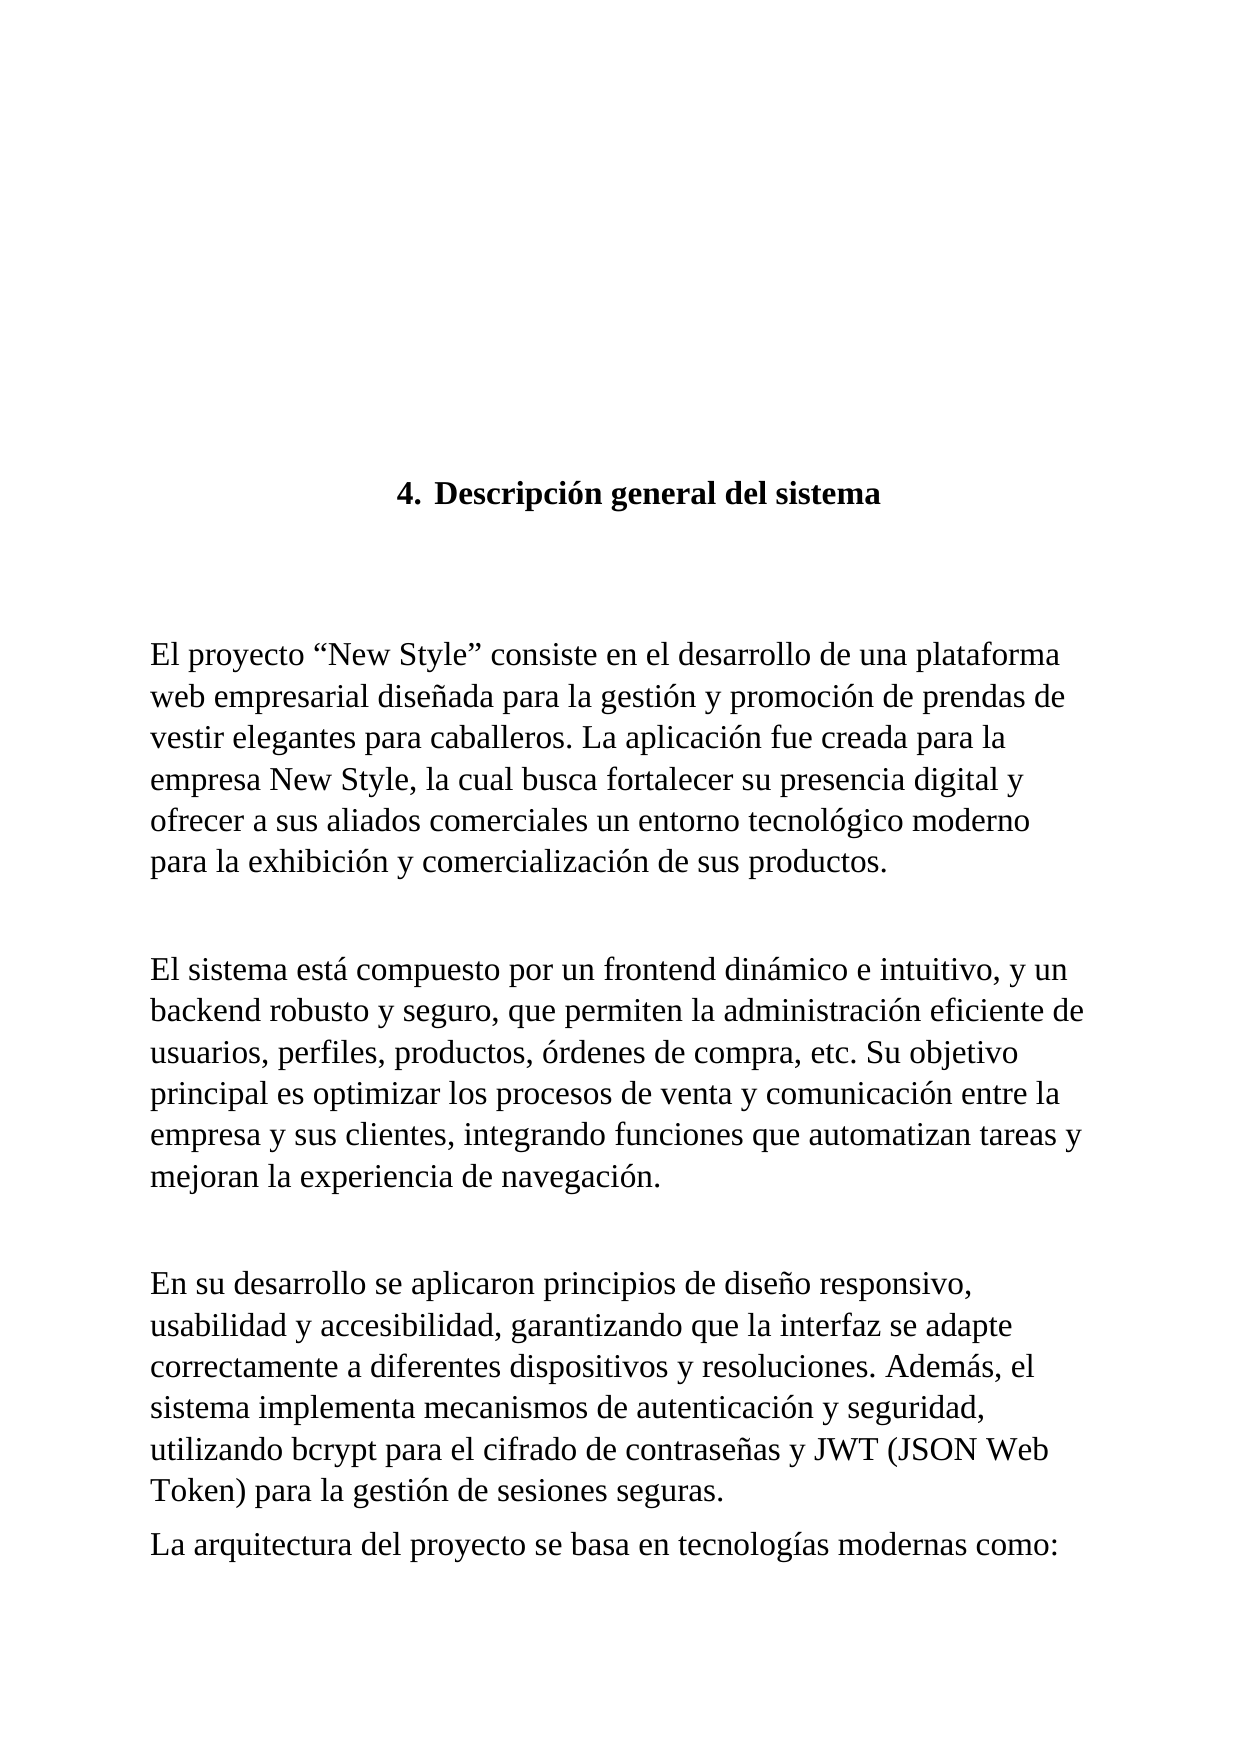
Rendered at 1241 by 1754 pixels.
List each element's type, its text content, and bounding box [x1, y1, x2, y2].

text En su desarrollo se aplicaron principios de diseño responsivo, usabilidad y accesibilidad, garantizando que la interfaz se adapte correctamente a diferentes dispositivos y resoluciones. Además, el sistema implementa mecanismos de autenticación y seguridad, utilizando bcrypt para el cifrado de contraseñas y JWT (JSON Web Token) para la gestión de sesiones seguras. [150, 1264, 1090, 1509]
text El proyecto “New Style” consiste en el desarrollo de una plataforma web empresarial diseñada para la gestión y promoción de prendas de vestir elegantes para caballeros. La aplicación fue creada para la empresa New Style, la cual busca fortalecer su presencia digital y ofrecer a sus aliados comerciales un entorno tecnológico moderno para la exhibición y comercialización de sus productos. [150, 635, 1090, 880]
list Descripción general del sistema [187, 473, 1090, 511]
text El sistema está compuesto por un frontend dinámico e intuitivo, y un backend robusto y seguro, que permiten la administración eficiente de usuarios, perfiles, productos, órdenes de compra, etc. Su objetivo principal es optimizar los procesos de venta y comunicación entre la empresa y sus clientes, integrando funciones que automatizan tareas y mejoran la experiencia de navegación. [150, 949, 1090, 1194]
text La arquitectura del proyecto se basa en tecnologías modernas como: [150, 1524, 1090, 1563]
